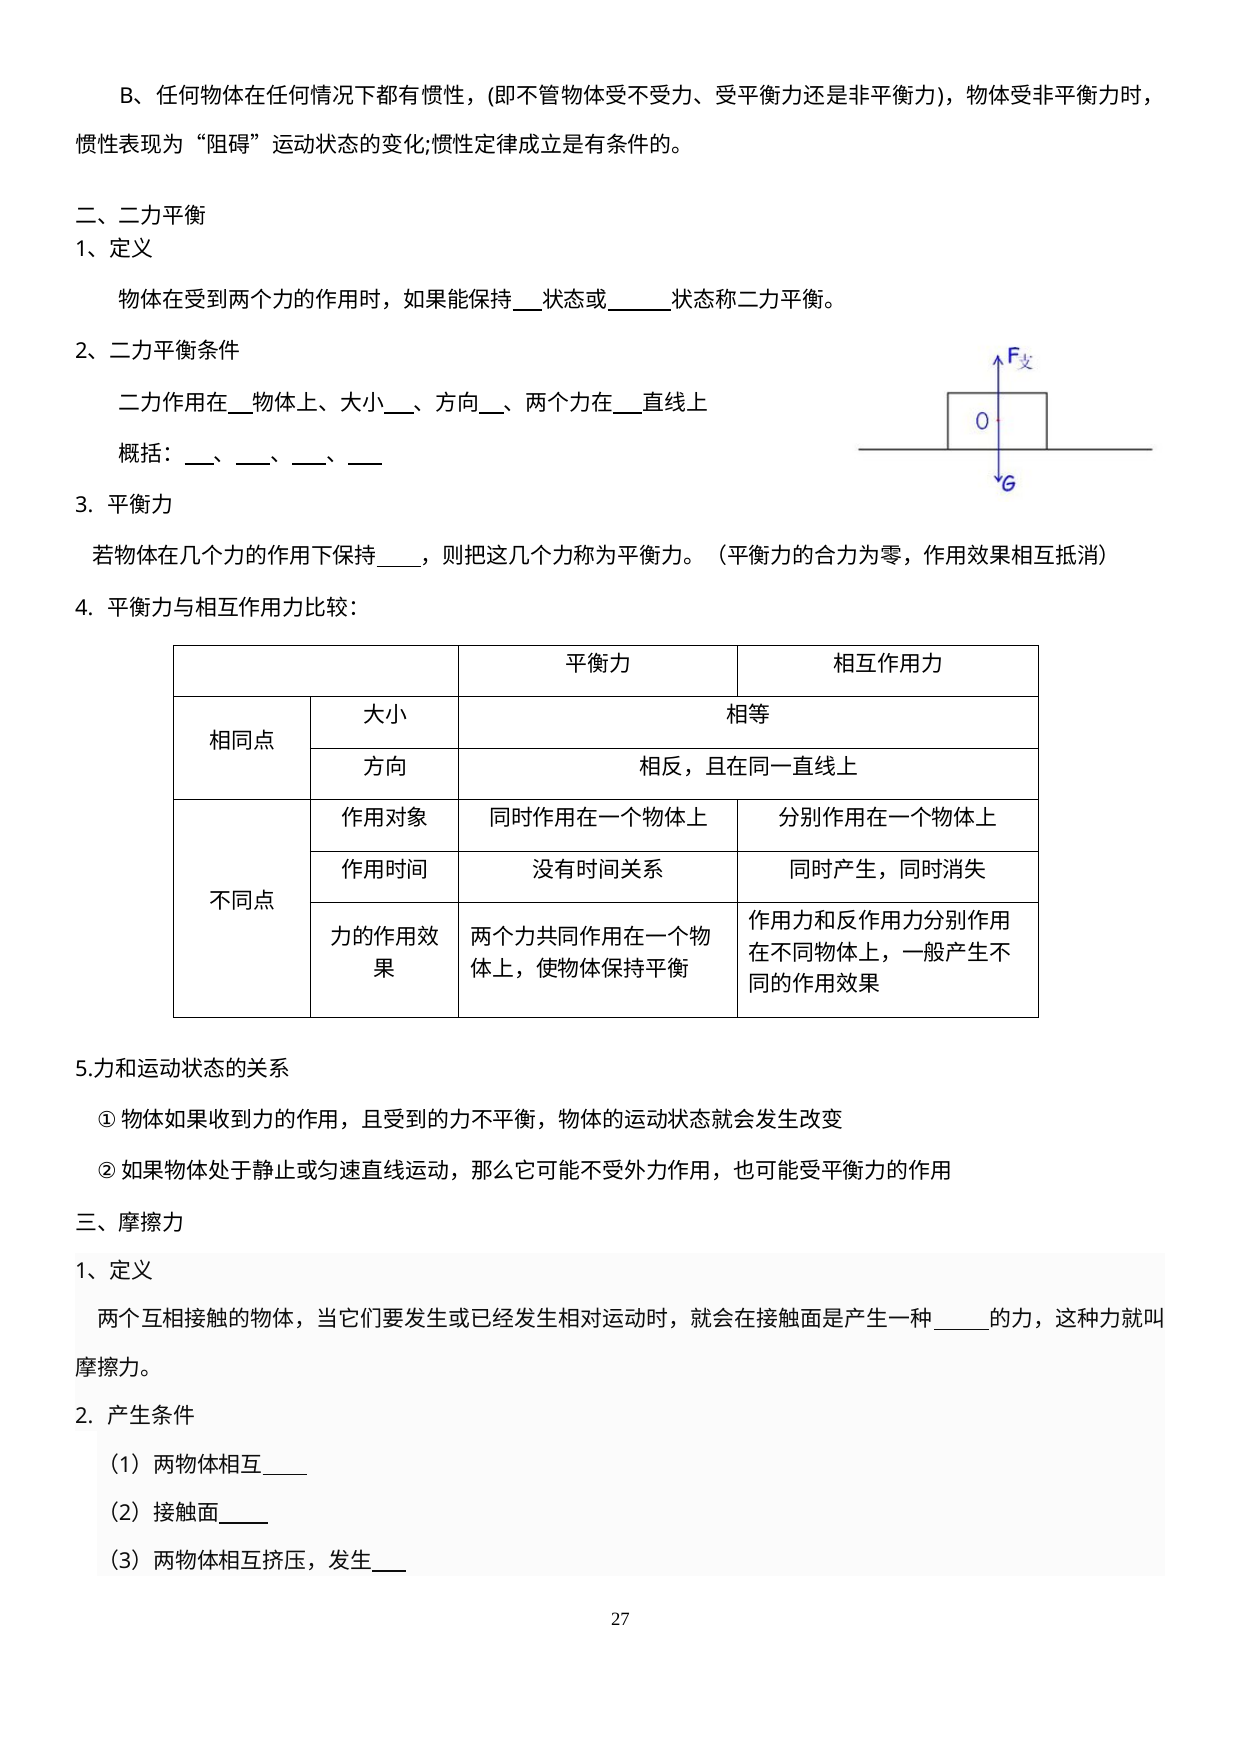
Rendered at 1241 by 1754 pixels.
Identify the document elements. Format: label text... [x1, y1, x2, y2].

table_cell 相等 [459, 697, 1038, 748]
table_header 平衡力 [459, 646, 737, 696]
text 三、摩擦力 [75, 1204, 1165, 1237]
table_cell 相反，且在同一直线上 [459, 749, 1038, 799]
table_cell 作用时间 [311, 852, 458, 902]
table_header [174, 646, 458, 696]
text B、任何物体在任何情况下都有惯性，(即不管物体受不受力、受平衡力还是非平衡力)，物体受非平衡力时，惯性表现为“阻碍”运动状态的变化;惯性定律成立是有条件的。 [75, 77, 1165, 159]
table_cell 两个力共同作用在一个物体上，使物体保持平衡 [459, 903, 737, 1017]
text ②如果物体处于静止或匀速直线运动，那么它可能不受外力作用，也可能受平衡力的作用 [75, 1153, 1165, 1186]
text 2、二力平衡条件 [75, 333, 837, 366]
text 若物体在几个力的作用下保持 ，则把这几个力称为平衡力。（平衡力的合力为零，作用效果相互抵消） [75, 538, 1165, 571]
list 接触面 [97, 1495, 153, 1527]
text 物体在受到两个力的作用时，如果能保持 状态或 状态称二力平衡。 [75, 282, 1165, 314]
picture [837, 331, 1176, 502]
table_cell 作用力和反作用力分别作用在不同物体上，一般产生不同的作用效果 [738, 903, 1038, 1017]
list 平衡力 [75, 487, 1165, 519]
table_cell 分别作用在一个物体上 [738, 800, 1038, 851]
text 概括： 、 、 、 [75, 436, 837, 468]
table_cell 方向 [311, 749, 458, 799]
list 平衡力与相互作用力比较： [75, 589, 1165, 622]
list 两物体相互 [97, 1446, 1165, 1479]
list 两物体相互挤压，发生 [97, 1543, 1165, 1576]
table_cell 不同点 [174, 800, 310, 1017]
table_cell 同时产生，同时消失 [738, 852, 1038, 902]
text 1、定义 [75, 1253, 1165, 1285]
text 1、定义 [75, 231, 1165, 263]
text 5.力和运动状态的关系 [75, 1051, 1165, 1083]
text ①物体如果收到力的作用，且受到的力不平衡，物体的运动状态就会发生改变 [75, 1102, 1165, 1134]
table_cell 没有时间关系 [459, 852, 737, 902]
table_cell 作用对象 [311, 800, 458, 851]
table_cell 相同点 [174, 697, 310, 799]
table_header 相互作用力 [738, 646, 1038, 696]
table_cell 力的作用效果 [311, 903, 458, 1017]
table_cell 大小 [311, 697, 458, 748]
text 两个互相接触的物体，当它们要发生或已经发生相对运动时，就会在接触面是产生一种 的力，这种力就叫摩擦力。 [75, 1301, 1165, 1382]
text 二力作用在 物体上、大小 、方向 、两个力在 直线上 [75, 384, 837, 417]
list 产生条件 [75, 1398, 1165, 1431]
subtitle 二、二力平衡 [75, 198, 1165, 231]
table_cell 同时作用在一个物体上 [459, 800, 737, 851]
list 接触面 [219, 1495, 1165, 1527]
